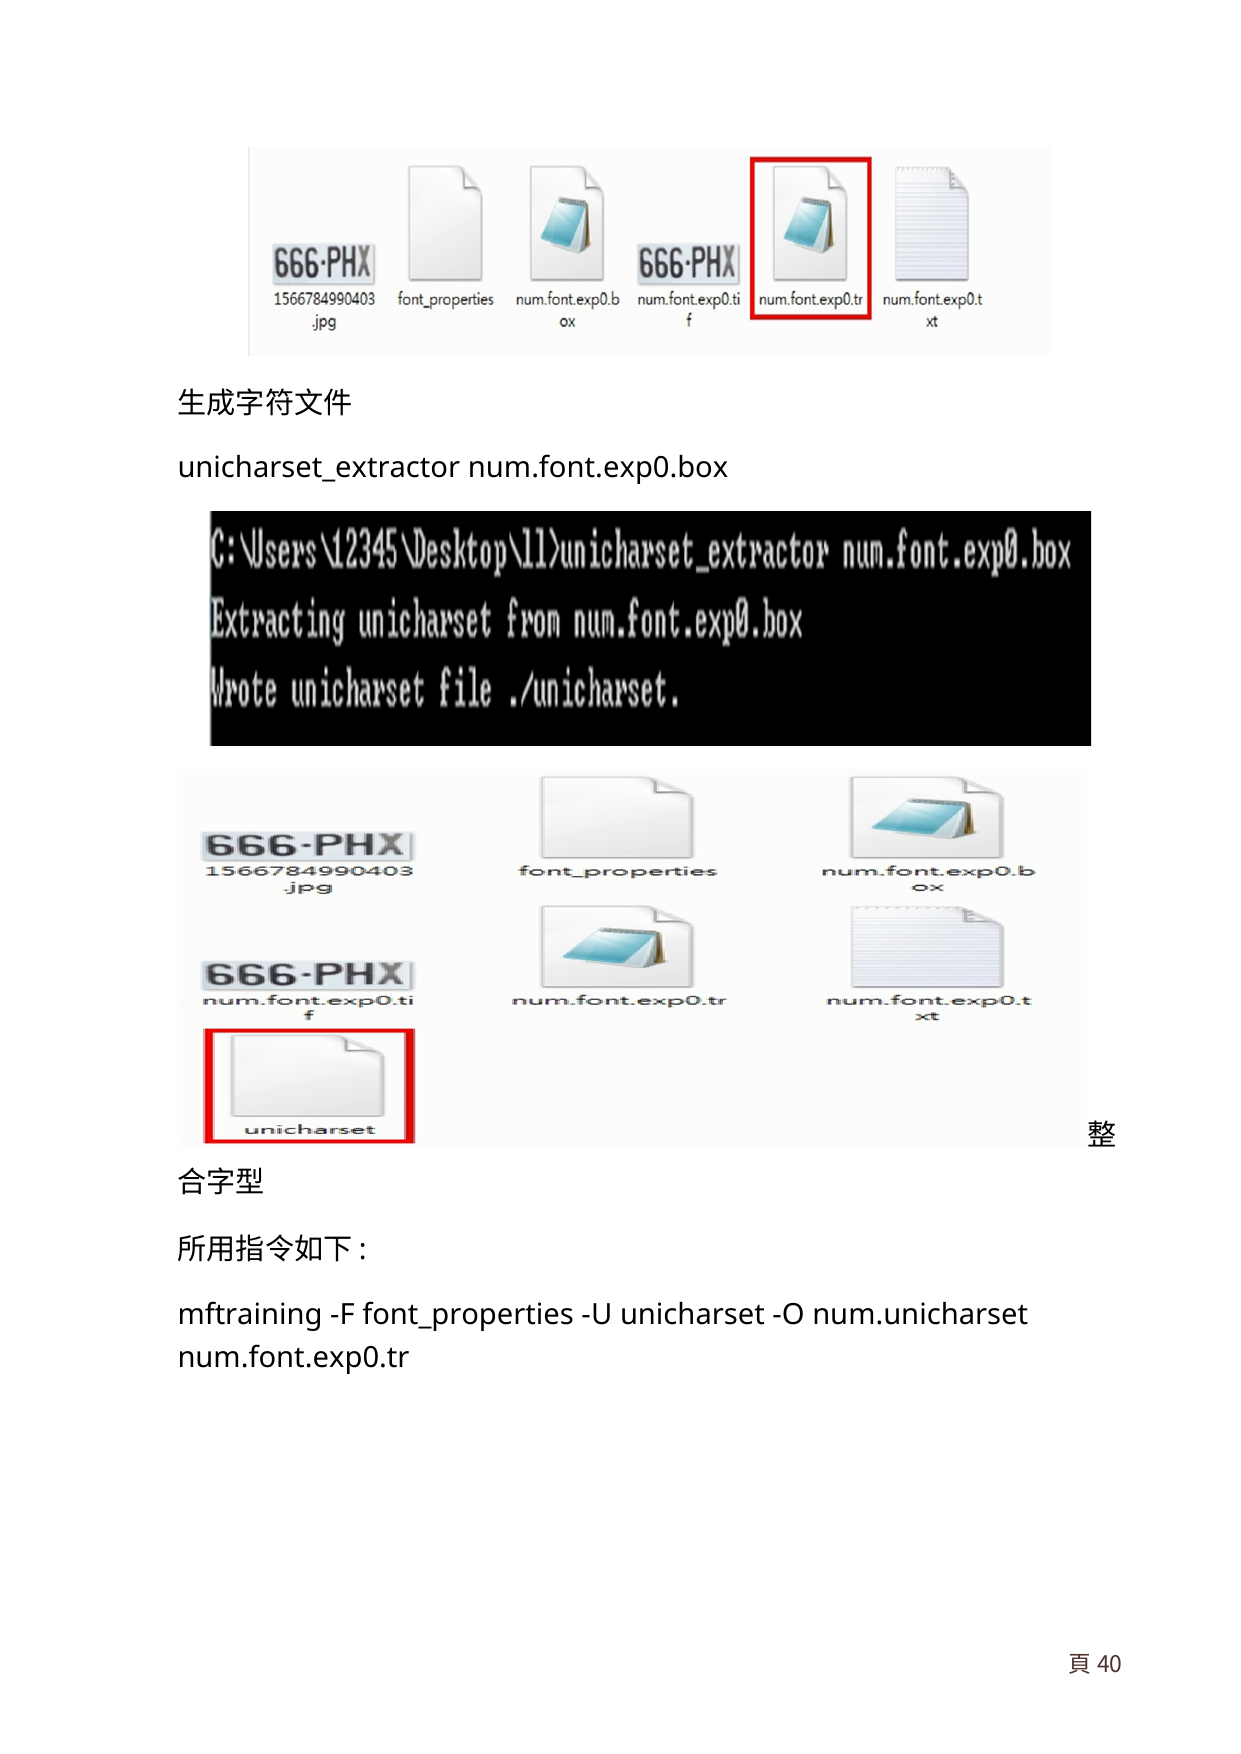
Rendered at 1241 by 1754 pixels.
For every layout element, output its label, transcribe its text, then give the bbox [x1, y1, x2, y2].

picture [208, 511, 1092, 746]
text unicharset_extractor num.font.exp0.box [177, 447, 1122, 486]
picture [248, 147, 1051, 356]
text 所用指令如下 : [177, 1226, 1122, 1268]
picture [177, 769, 1087, 1146]
text 生成字符文件 [177, 379, 1122, 422]
text mftraining -F font_properties -U unicharset -O num.unicharset num.font.exp0.tr [177, 1293, 1122, 1376]
